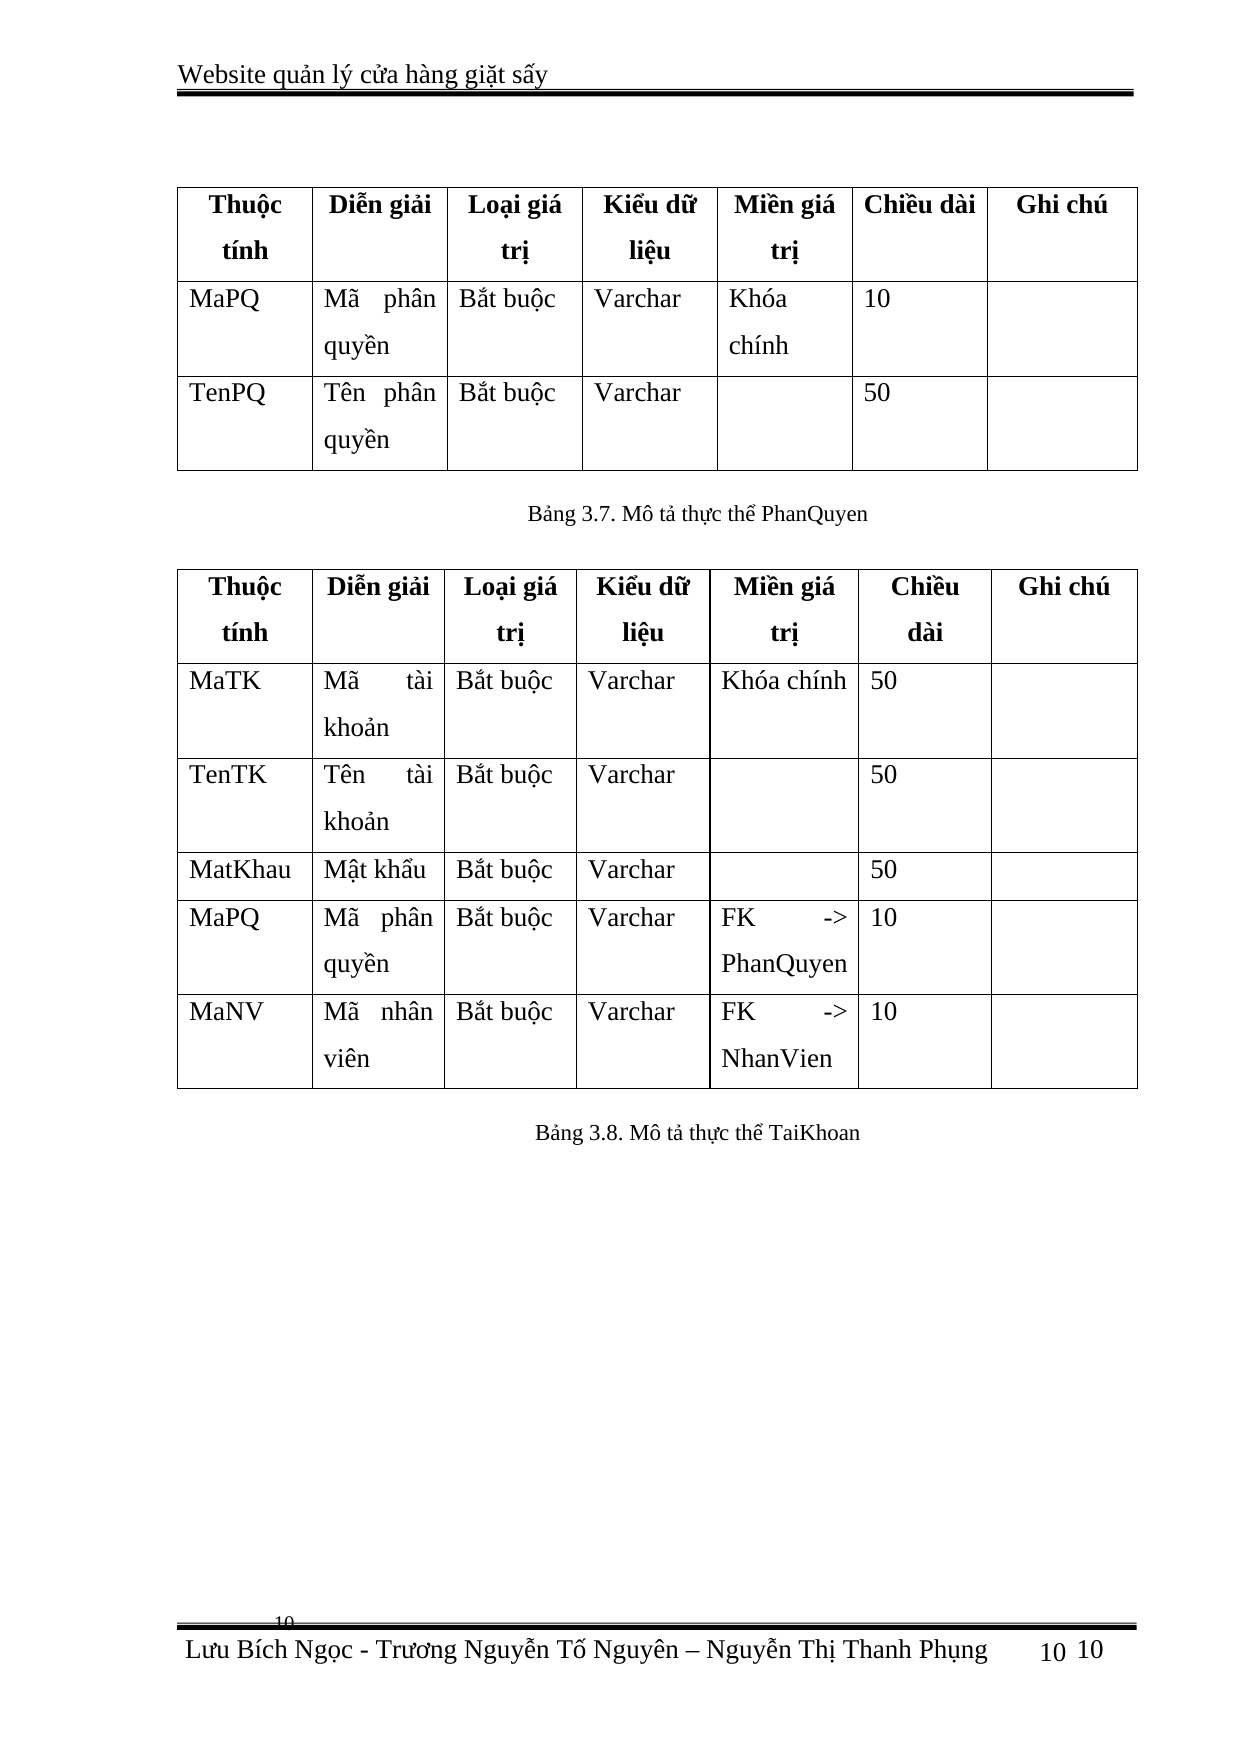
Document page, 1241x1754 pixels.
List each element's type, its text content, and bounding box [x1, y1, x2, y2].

table_cell [711, 853, 858, 899]
table_header Ghi chú [988, 188, 1137, 281]
table_cell 10 [859, 995, 991, 1088]
table_cell Mã phân quyền [313, 901, 444, 994]
table_header Loại giá trị [448, 188, 582, 281]
table_header Loại giá trị [445, 570, 576, 663]
table_header Kiểu dữ liệu [577, 570, 709, 663]
table_cell Mã phân quyền [313, 282, 447, 376]
table_cell Varchar [577, 995, 709, 1088]
table_cell Tên tài khoản [313, 759, 444, 852]
table_cell 50 [859, 853, 991, 899]
table_cell TenPQ [178, 377, 312, 470]
table_cell 50 [859, 664, 991, 757]
table_cell Bắt buộc [445, 901, 576, 994]
table_cell Varchar [577, 853, 709, 899]
table_cell MatKhau [178, 853, 312, 899]
table_cell 50 [859, 759, 991, 852]
table_cell Tên phân quyền [313, 377, 447, 470]
table_cell 10 [853, 282, 987, 376]
text Bảng 3.7. Mô tả thực thể PhanQuyen [273, 500, 1122, 526]
table_cell Varchar [583, 377, 717, 470]
text Bảng 3.8. Mô tả thực thể TaiKhoan [273, 1118, 1122, 1145]
table_cell MaTK [178, 664, 312, 757]
table_cell [992, 853, 1137, 899]
table_cell Khóa chính [711, 664, 858, 757]
table_cell Varchar [577, 759, 709, 852]
table_cell FK -> PhanQuyen [711, 901, 858, 994]
table_cell Khóa chính [718, 282, 852, 376]
table_cell Bắt buộc [448, 282, 582, 376]
table_header Thuộc tính [178, 570, 312, 663]
table_cell Mã nhân viên [313, 995, 444, 1088]
table_header Thuộc tính [178, 188, 312, 281]
table_header Chiều dài [853, 188, 987, 281]
table_cell MaNV [178, 995, 312, 1088]
table_cell Bắt buộc [445, 759, 576, 852]
table_cell Bắt buộc [445, 853, 576, 899]
table_cell TenTK [178, 759, 312, 852]
table_cell [988, 377, 1137, 470]
table_cell Bắt buộc [445, 664, 576, 757]
table_cell Varchar [577, 664, 709, 757]
table_header Miền giá trị [718, 188, 852, 281]
table_header Kiểu dữ liệu [583, 188, 717, 281]
table_cell [718, 377, 852, 470]
table_cell Varchar [583, 282, 717, 376]
table_cell [711, 759, 858, 852]
table_cell MaPQ [178, 901, 312, 994]
table_header Chiều dài [859, 570, 991, 663]
table_cell [992, 995, 1137, 1088]
table_cell FK -> NhanVien [711, 995, 858, 1088]
table_cell Bắt buộc [448, 377, 582, 470]
table_cell Mật khẩu [313, 853, 444, 899]
table_cell Bắt buộc [445, 995, 576, 1088]
table_header Diễn giải [313, 570, 444, 663]
table_cell [992, 664, 1137, 757]
table_header Ghi chú [992, 570, 1137, 663]
table_cell 10 [859, 901, 991, 994]
table_header Diễn giải [313, 188, 447, 281]
table_cell 50 [853, 377, 987, 470]
table_cell MaPQ [178, 282, 312, 376]
table_cell Mã tài khoản [313, 664, 444, 757]
table_cell [992, 759, 1137, 852]
table_cell [992, 901, 1137, 994]
table_cell Varchar [577, 901, 709, 994]
table_header Miền giá trị [711, 570, 858, 663]
table_cell [988, 282, 1137, 376]
